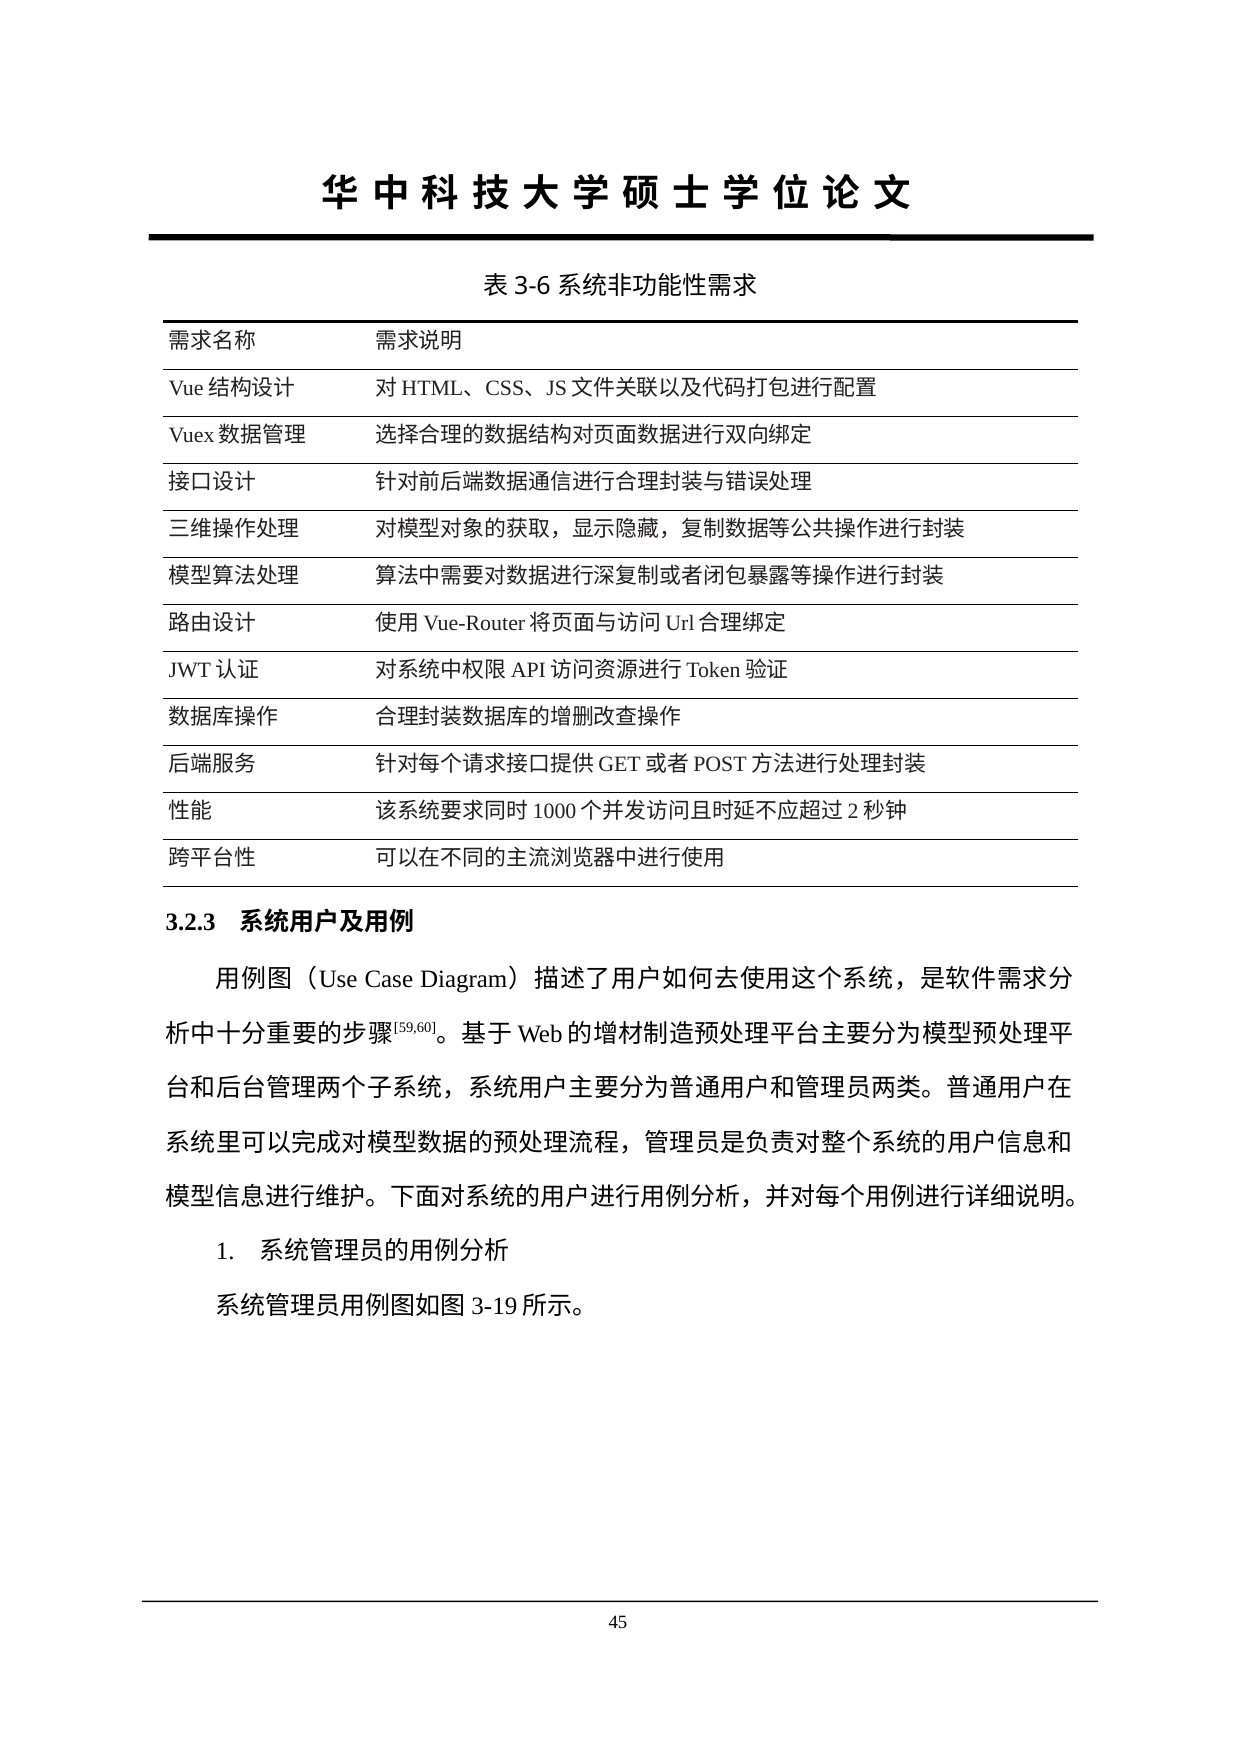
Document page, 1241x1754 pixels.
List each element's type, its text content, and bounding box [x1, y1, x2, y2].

table_cell 对系统中权限API访问资源进行Token验证 [369, 652, 1078, 698]
table_cell 对模型对象的获取，显示隐藏，复制数据等公共操作进行封装 [369, 511, 1078, 557]
subtitle 系统用户及用例 [165, 902, 1075, 938]
table_cell 接口设计 [163, 464, 369, 510]
table_cell 可以在不同的主流浏览器中进行使用 [369, 840, 1078, 886]
table_header 需求说明 [369, 323, 1078, 369]
table_cell Vue结构设计 [163, 370, 369, 416]
table_cell JWT认证 [163, 652, 369, 698]
text 用例图（Use Case Diagram）描述了用户如何去使用这个系统，是软件需求分析中十分重要的步骤[59,60]。基于Web的增材制造预处理平台主要分为模型预处理平台和后台管理两个子系统，系统用户主要分为普通用户和管理员两类。普通用户在系统里可以完成对模型数据的预处理流程，管理员是负责对整个系统的用户信息和模型信息进行维护。下面对系统的用户进行用例分析，并对每个用例进行详细说明。 [165, 959, 1075, 1213]
table_cell 针对前后端数据通信进行合理封装与错误处理 [369, 464, 1078, 510]
list 系统管理员的用例分析 [216, 1231, 1075, 1267]
table_cell 使用Vue-Router将页面与访问Url合理绑定 [369, 605, 1078, 651]
table_cell Vuex数据管理 [163, 417, 369, 463]
table_cell 该系统要求同时1000个并发访问且时延不应超过2秒钟 [369, 793, 1078, 839]
table_cell 三维操作处理 [163, 511, 369, 557]
table_cell 选择合理的数据结构对页面数据进行双向绑定 [369, 417, 1078, 463]
table_cell 算法中需要对数据进行深复制或者闭包暴露等操作进行封装 [369, 558, 1078, 604]
table_cell 模型算法处理 [163, 558, 369, 604]
table_header 需求名称 [163, 323, 369, 369]
table_cell 路由设计 [163, 605, 369, 651]
table_cell 对HTML、CSS、JS文件关联以及代码打包进行配置 [369, 370, 1078, 416]
table_cell 合理封装数据库的增删改查操作 [369, 699, 1078, 745]
table_cell 跨平台性 [163, 840, 369, 886]
table_cell 后端服务 [163, 746, 369, 792]
table_cell 针对每个请求接口提供GET或者POST方法进行处理封装 [369, 746, 1078, 792]
table_cell 性能 [163, 793, 369, 839]
table_cell 数据库操作 [163, 699, 369, 745]
